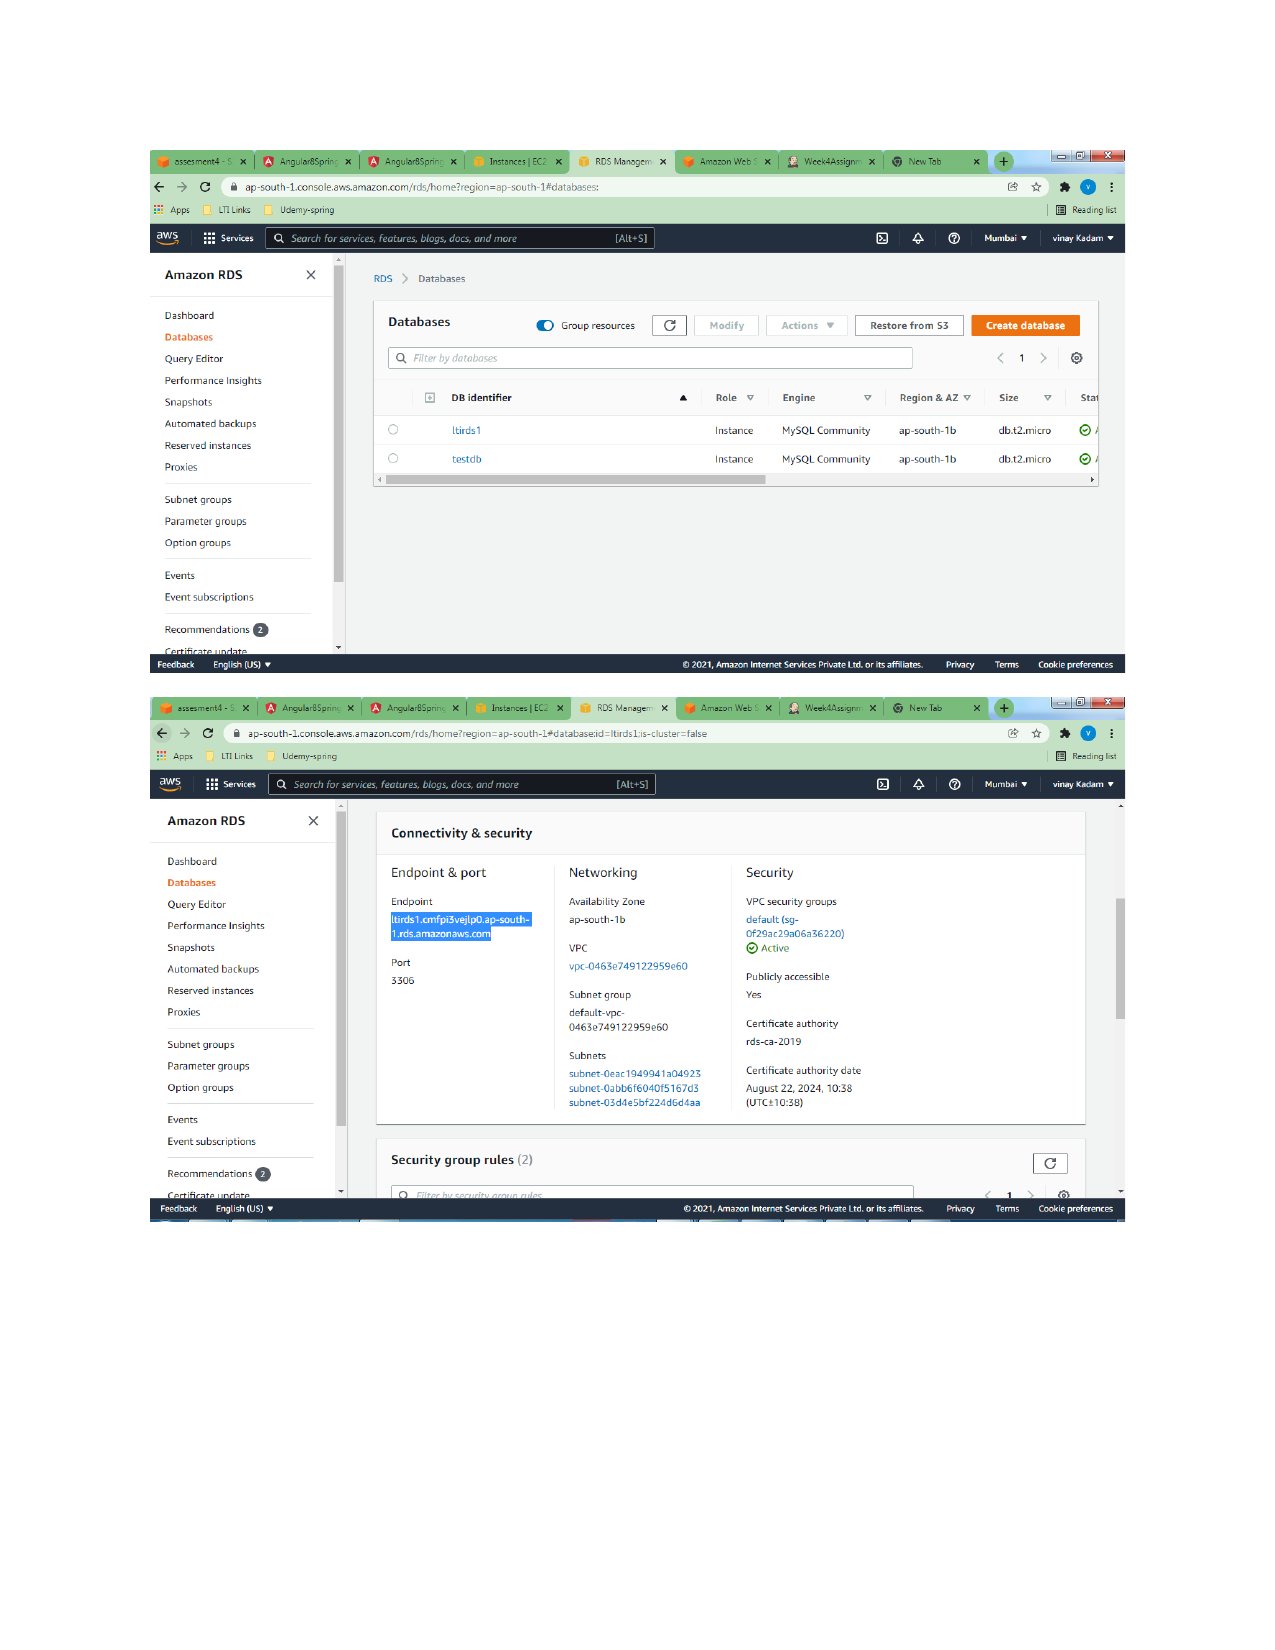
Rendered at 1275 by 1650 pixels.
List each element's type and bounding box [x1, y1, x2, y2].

picture [150, 697, 1125, 1222]
picture [150, 150, 1125, 673]
